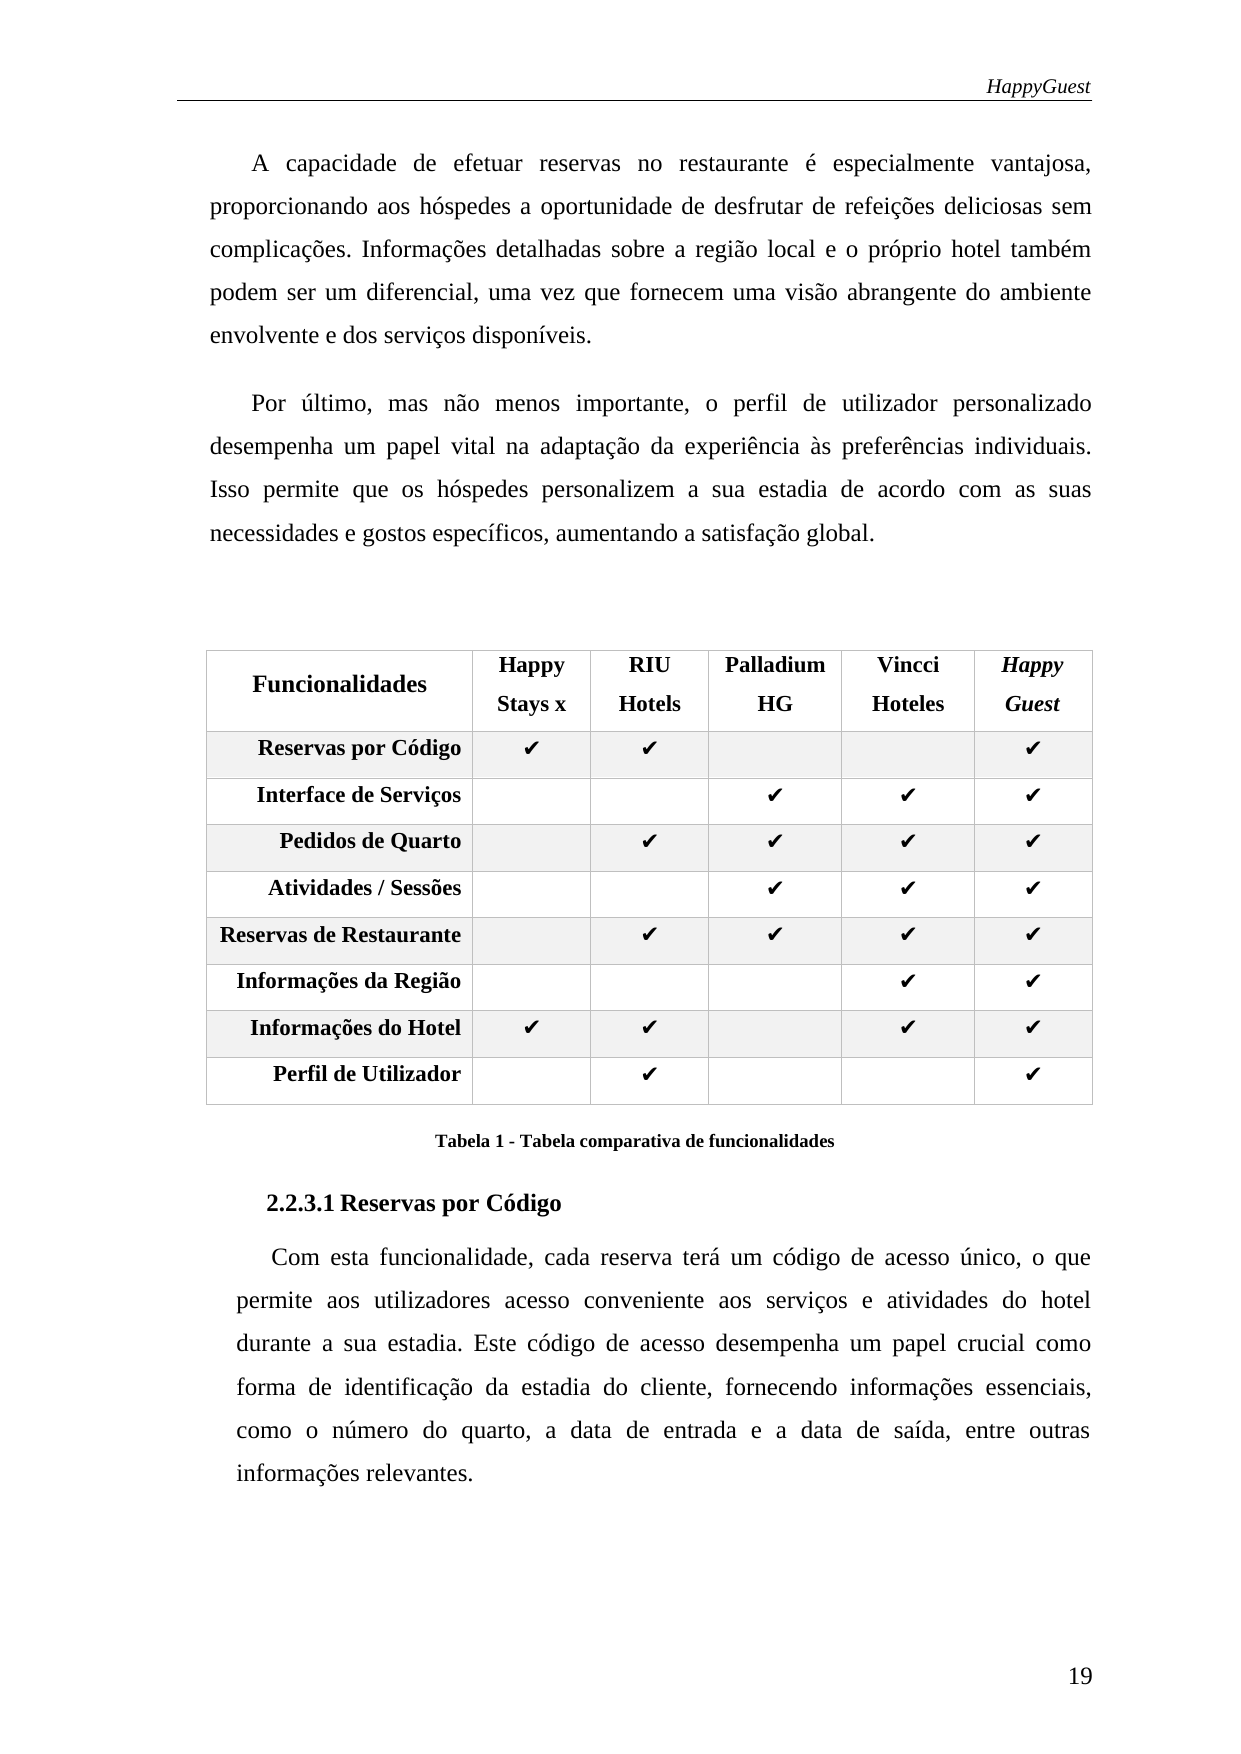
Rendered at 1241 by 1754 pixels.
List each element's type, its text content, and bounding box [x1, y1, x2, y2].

table_header Palladium HG [709, 651, 841, 731]
table_cell ✔️ [842, 1011, 974, 1057]
table_cell [591, 872, 708, 917]
table_cell ✔️ [975, 918, 1092, 964]
table_header Happy Stays x [473, 651, 590, 731]
table_cell ✔️ [591, 825, 708, 871]
table_cell ✔️ [975, 732, 1092, 777]
table_cell ✔️ [473, 1011, 590, 1057]
table_cell [842, 1058, 974, 1103]
table_cell Reservas por Código [207, 732, 472, 777]
table_cell ✔️ [591, 732, 708, 777]
table_cell Informações da Região [207, 965, 472, 1010]
table_cell ✔️ [975, 779, 1092, 824]
table_cell [473, 779, 590, 824]
table_cell [473, 918, 590, 964]
table_cell ✔️ [842, 918, 974, 964]
table_cell [473, 872, 590, 917]
table_header Vincci Hoteles [842, 651, 974, 731]
table_cell ✔️ [975, 1011, 1092, 1057]
table_cell ✔️ [709, 872, 841, 917]
table_cell ✔️ [842, 779, 974, 824]
table_cell ✔️ [975, 825, 1092, 871]
table_cell Pedidos de Quarto [207, 825, 472, 871]
text Com esta funcionalidade, cada reserva terá um código de acesso único, o que permite aos utilizadores acesso conveniente aos serviços e atividades do hotel durante a sua estadia. Este código de acesso desempenha um papel crucial como forma de identificação da estadia do cliente, fornecendo informações essenciais, como o número do quarto, a data de entrada e a data de saída, entre outras informações relevantes. [236, 1242, 1092, 1487]
table_cell [473, 1058, 590, 1103]
table_cell [709, 965, 841, 1010]
text Por último, mas não menos importante, o perfil de utilizador personalizado desempenha um papel vital na adaptação da experiência às preferências individuais. Isso permite que os hóspedes personalizem a sua estadia de acordo com as suas necessidades e gostos específicos, aumentando a satisfação global. [209, 388, 1092, 546]
table_cell Atividades / Sessões [207, 872, 472, 917]
table_cell [473, 825, 590, 871]
table_cell [709, 1058, 841, 1103]
table_cell ✔️ [709, 918, 841, 964]
table_cell ✔️ [473, 732, 590, 777]
table_cell ✔️ [591, 918, 708, 964]
table_cell ✔️ [591, 1011, 708, 1057]
table_cell ✔️ [975, 1058, 1092, 1103]
table_cell ✔️ [975, 872, 1092, 917]
table_cell [473, 965, 590, 1010]
text A capacidade de efetuar reservas no restaurante é especialmente vantajosa, proporcionando aos hóspedes a oportunidade de desfrutar de refeições deliciosas sem complicações. Informações detalhadas sobre a região local e o próprio hotel também podem ser um diferencial, uma vez que fornecem uma visão abrangente do ambiente envolvente e dos serviços disponíveis. [209, 148, 1092, 349]
table_cell ✔️ [842, 965, 974, 1010]
table_cell Reservas de Restaurante [207, 918, 472, 964]
table_cell ✔️ [591, 1058, 708, 1103]
table_cell ✔️ [709, 779, 841, 824]
table_cell [709, 1011, 841, 1057]
table_header Happy Guest [975, 651, 1092, 731]
table_cell ✔️ [709, 825, 841, 871]
table_cell ✔️ [842, 825, 974, 871]
table_cell Informações do Hotel [207, 1011, 472, 1057]
table_header RIU Hotels [591, 651, 708, 731]
table_cell Interface de Serviços [207, 779, 472, 824]
table_header Funcionalidades [207, 651, 472, 731]
table_cell [591, 779, 708, 824]
table_cell [842, 732, 974, 777]
table_cell Perfil de Utilizador [207, 1058, 472, 1103]
table_cell [709, 732, 841, 777]
table_cell ✔️ [842, 872, 974, 917]
subtitle Reservas por Código [266, 1188, 1092, 1217]
table_cell [591, 965, 708, 1010]
table_cell ✔️ [975, 965, 1092, 1010]
